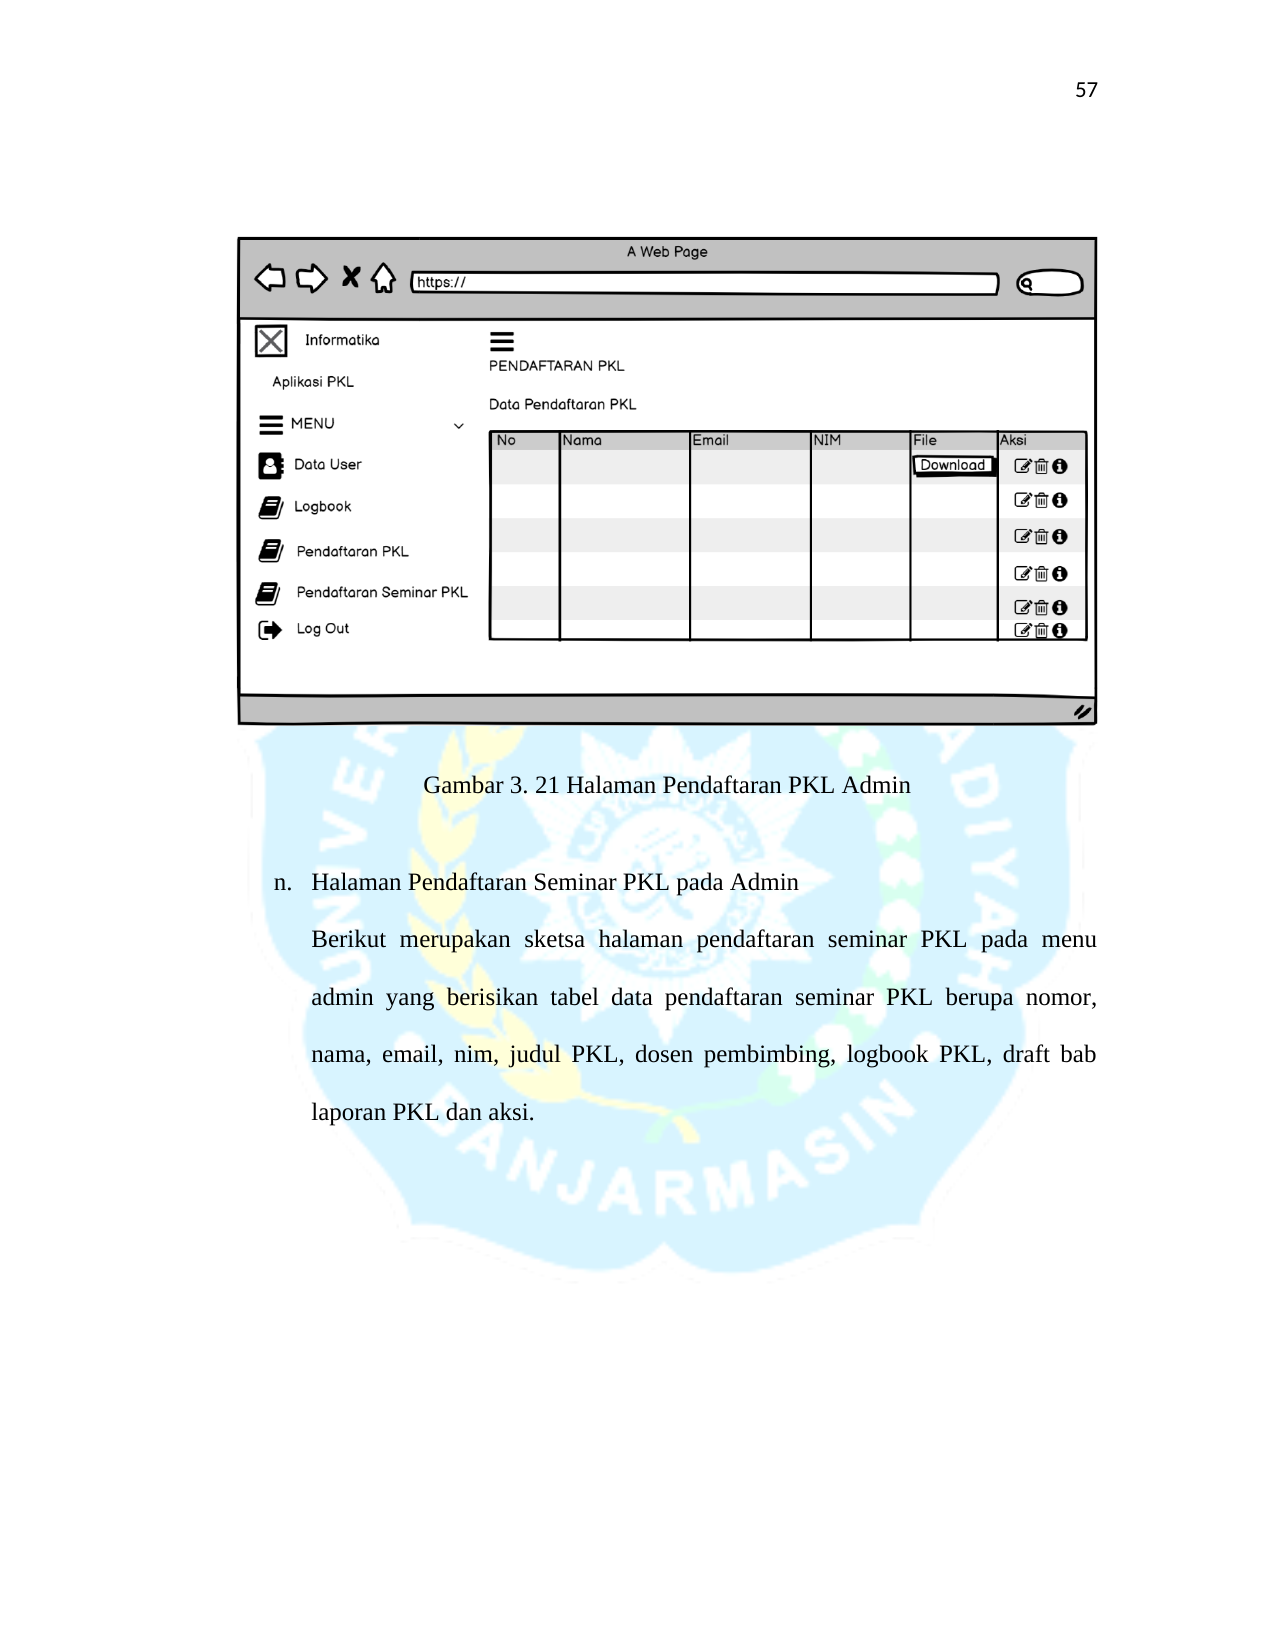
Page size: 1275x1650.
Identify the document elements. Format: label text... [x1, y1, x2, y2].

picture [236, 236, 1098, 726]
list Halaman Pendaftaran Seminar PKL pada Admin [274, 867, 1098, 896]
list Berikut merupakan sketsa halaman pendaftaran seminar PKL pada menu admin yang berisikan tabel data pendaftaran seminar PKL berupa nomor, nama, email, nim, judul PKL, dosen pembimbing, logbook PKL, draft bab laporan PKL dan aksi. [311, 924, 1098, 1126]
text Gambar 3. 21 Halaman Pendaftaran PKL Admin [236, 771, 1098, 799]
